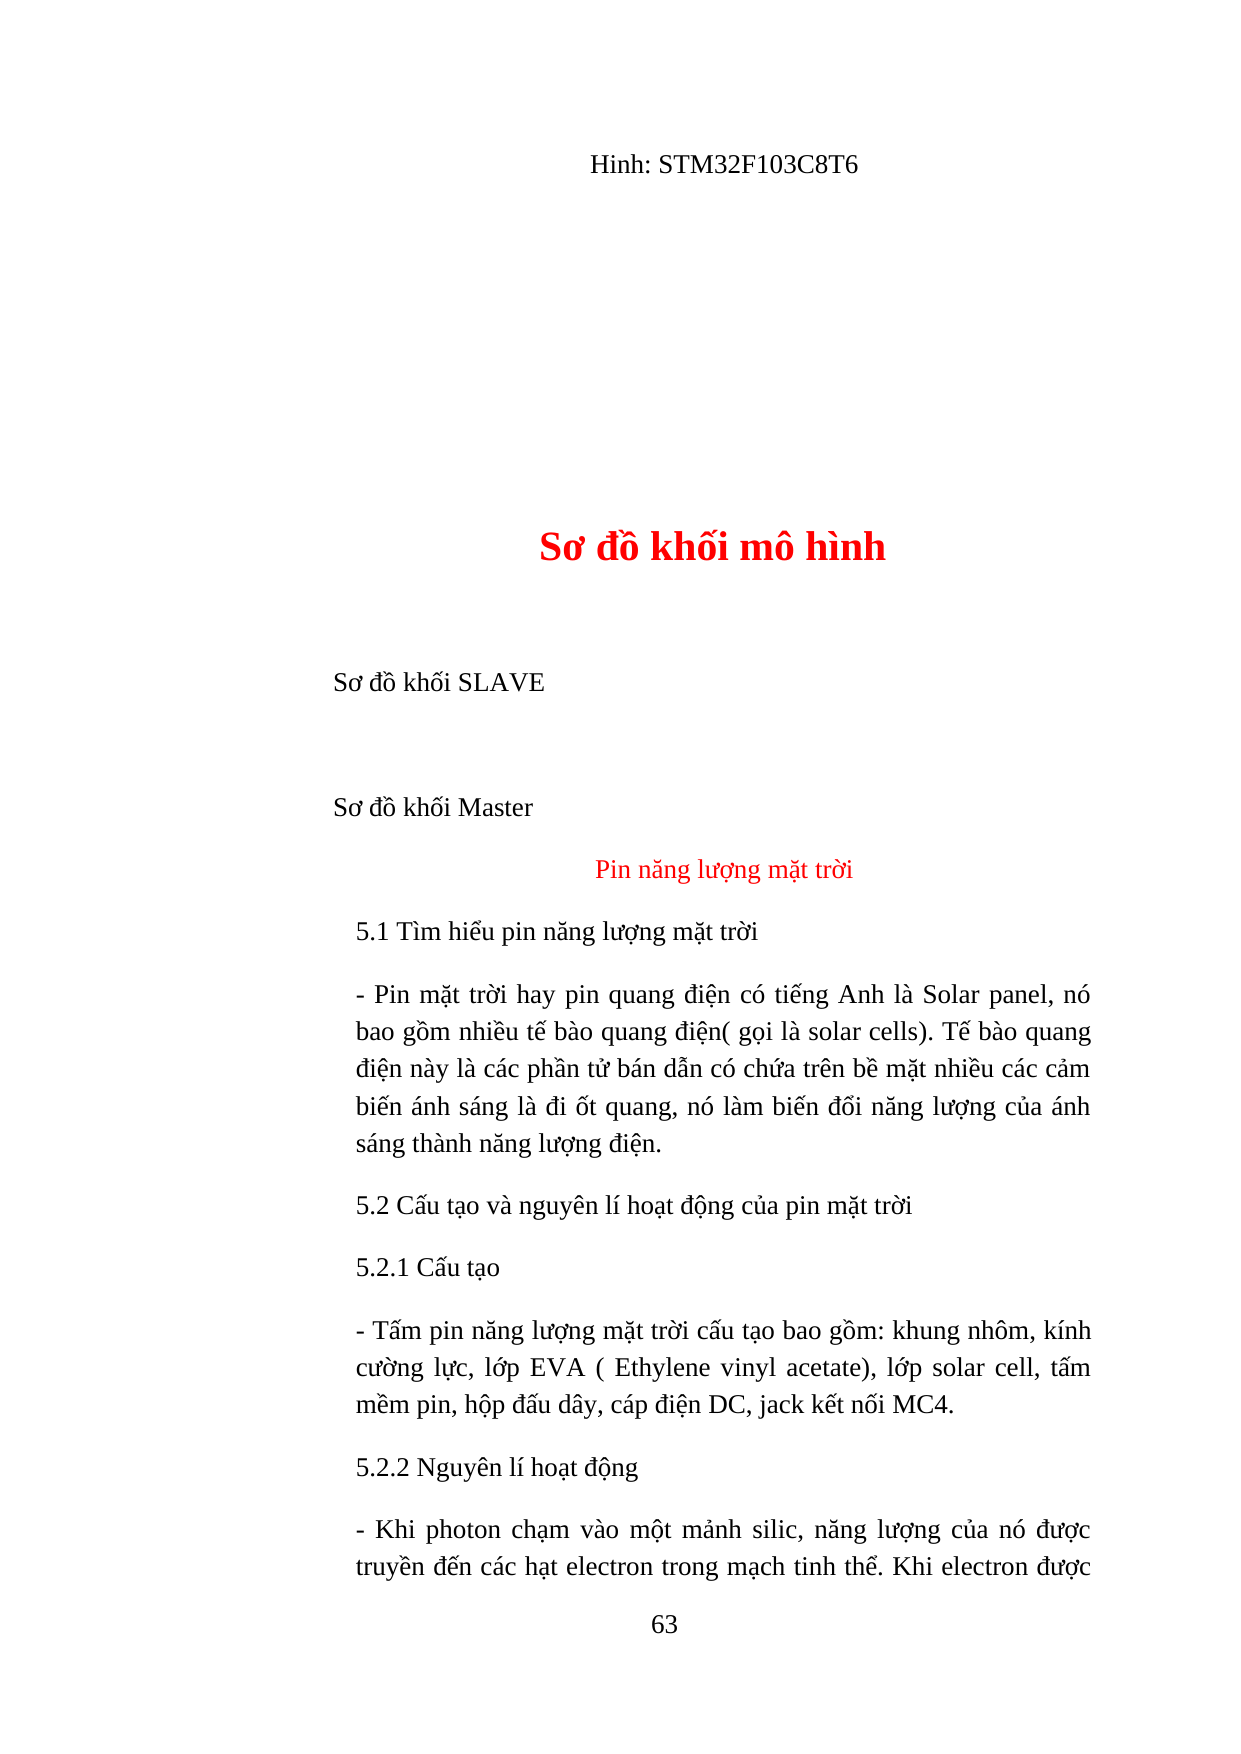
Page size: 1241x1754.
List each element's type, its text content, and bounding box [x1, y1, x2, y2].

text Hinh: STM32F103C8T6 [356, 148, 1092, 179]
text Sơ đồ khối SLAVE [333, 666, 1092, 697]
text Sơ đồ khối Master [333, 791, 1092, 822]
text 5.2 Cấu tạo và nguyên lí hoạt động của pin mặt trời [356, 1189, 1092, 1220]
text - Tấm pin năng lượng mặt trời cấu tạo bao gồm: khung nhôm, kính cường lực, lớp EVA ( Ethylene vinyl acetate), lớp solar cell, tấm mềm pin, hộp đấu dây, cáp điện DC, jack kết nối MC4. [356, 1314, 1092, 1419]
text - Pin mặt trời hay pin quang điện có tiếng Anh là Solar panel, nó bao gồm nhiều tế bào quang điện( gọi là solar cells). Tế bào quang điện này là các phần tử bán dẫn có chứa trên bề mặt nhiều các cảm biến ánh sáng là đi ốt quang, nó làm biến đổi năng lượng của ánh sáng thành năng lượng điện. [356, 978, 1092, 1158]
text Sơ đồ khối mô hình [333, 521, 1092, 569]
text Pin năng lượng mặt trời [356, 853, 1092, 884]
text 5.2.2 Nguyên lí hoạt động [356, 1451, 1092, 1482]
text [356, 1513, 1092, 1581]
text 5.1 Tìm hiểu pin năng lượng mặt trời [356, 915, 1092, 947]
text 5.2.1 Cấu tạo [356, 1251, 1092, 1283]
